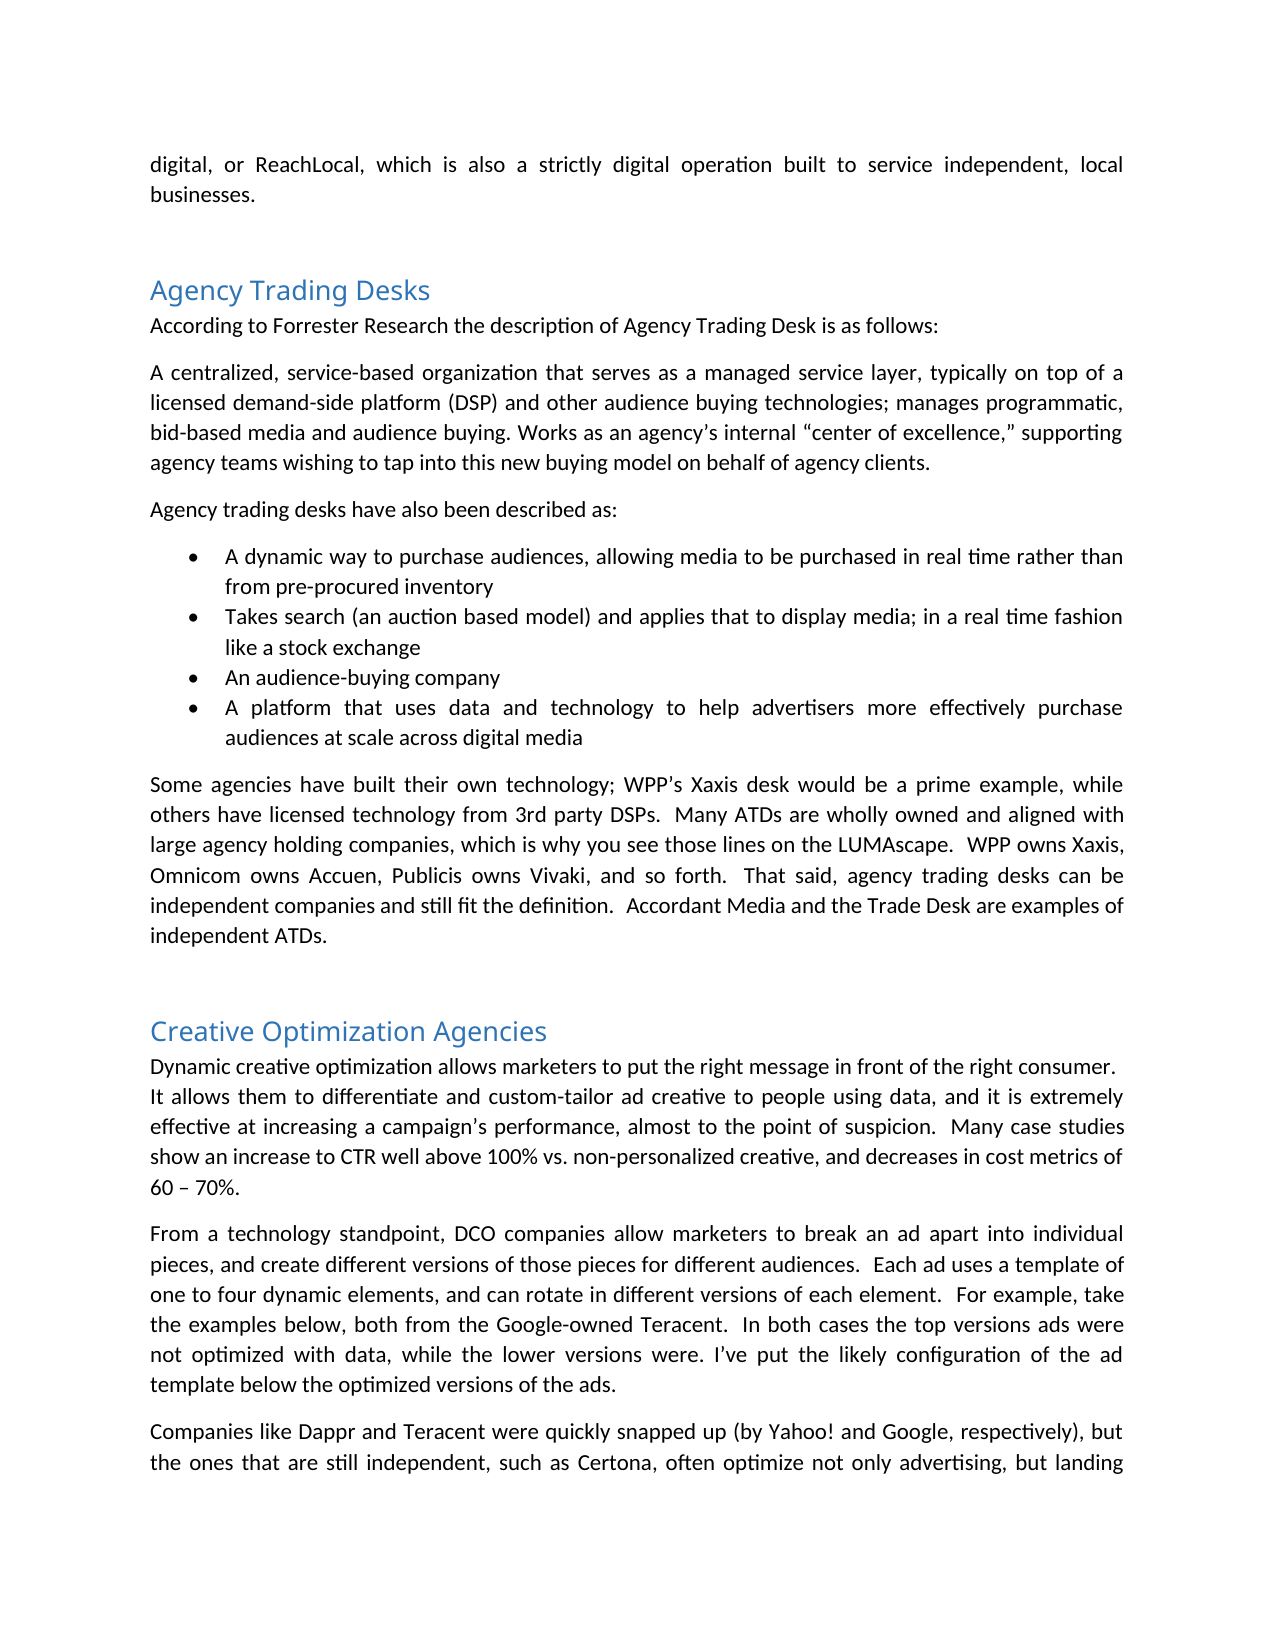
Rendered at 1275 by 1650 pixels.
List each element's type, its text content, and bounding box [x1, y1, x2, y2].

text Some agencies have built their own technology; WPP’s Xaxis desk would be a prime example, while others have licensed technology from 3rd party DSPs. Many ATDs are wholly owned and aligned with large agency holding companies, which is why you see those lines on the LUMAscape. WPP owns Xaxis, Omnicom owns Accuen, Publicis owns Vivaki, and so forth. That said, agency trading desks can be independent companies and still fit the definition. Accordant Media and the Trade Desk are examples of independent ATDs. [150, 770, 1125, 949]
list A dynamic way to purchase audiences, allowing media to be purchased in real time rather than from pre-procured inventory [187, 542, 1125, 600]
list An audience-buying company [187, 663, 1125, 691]
list Takes search (an auction based model) and applies that to display media; in a real time fashion like a stock exchange [187, 602, 1125, 661]
text Dynamic creative optimization allows marketers to put the right message in front of the right consumer. It allows them to differentiate and custom-tailor ad creative to people using data, and it is extremely effective at increasing a campaign’s performance, almost to the point of suspicion. Many case studies show an increase to CTR well above 100% vs. non-personalized creative, and decreases in cost metrics of 60 – 70%. [150, 1052, 1125, 1201]
text According to Forrester Research the description of Agency Trading Desk is as follows: [150, 311, 1125, 339]
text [150, 1417, 1125, 1476]
subtitle Agency Trading Desks [150, 271, 1125, 308]
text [150, 150, 1125, 208]
text A centralized, service-based organization that serves as a managed service layer, typically on top of a licensed demand-side platform (DSP) and other audience buying technologies; manages programmatic, bid-based media and audience buying. Works as an agency’s internal “center of excellence,” supporting agency teams wishing to tap into this new buying model on behalf of agency clients. [150, 358, 1125, 476]
text From a technology standpoint, DCO companies allow marketers to break an ad apart into individual pieces, and create different versions of those pieces for different audiences. Each ad uses a template of one to four dynamic elements, and can rotate in different versions of each element. For example, take the examples below, both from the Google-owned Teracent. In both cases the top versions ads were not optimized with data, while the lower versions were. I’ve put the likely configuration of the ad template below the optimized versions of the ads. [150, 1219, 1125, 1399]
list A platform that uses data and technology to help advertisers more effectively purchase audiences at scale across digital media [187, 693, 1125, 751]
text Agency trading desks have also been described as: [150, 495, 1125, 523]
subtitle Creative Optimization Agencies [150, 1012, 1125, 1049]
